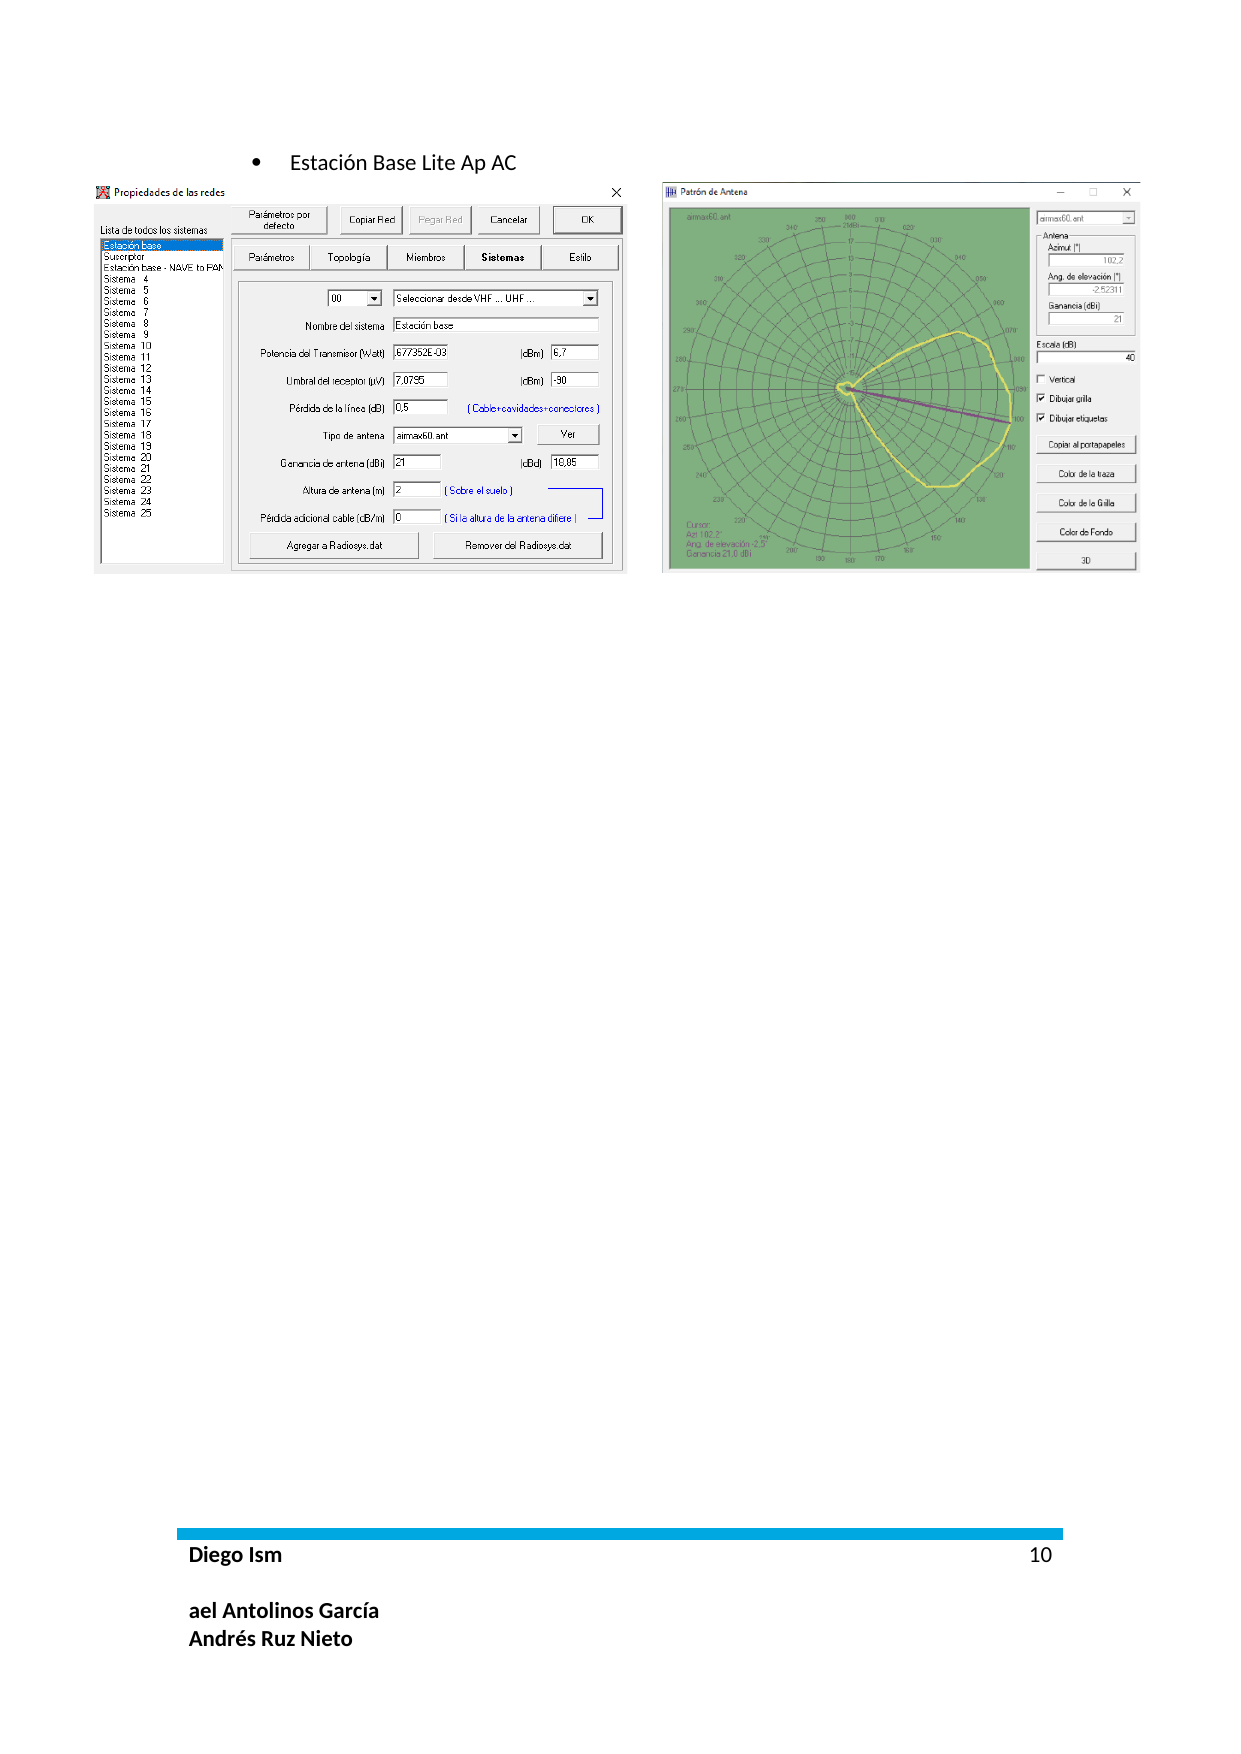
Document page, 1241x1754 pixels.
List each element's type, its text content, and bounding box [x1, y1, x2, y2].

picture [92, 182, 628, 573]
list Estación Base Lite Ap AC [252, 148, 1063, 176]
picture [662, 182, 1141, 573]
